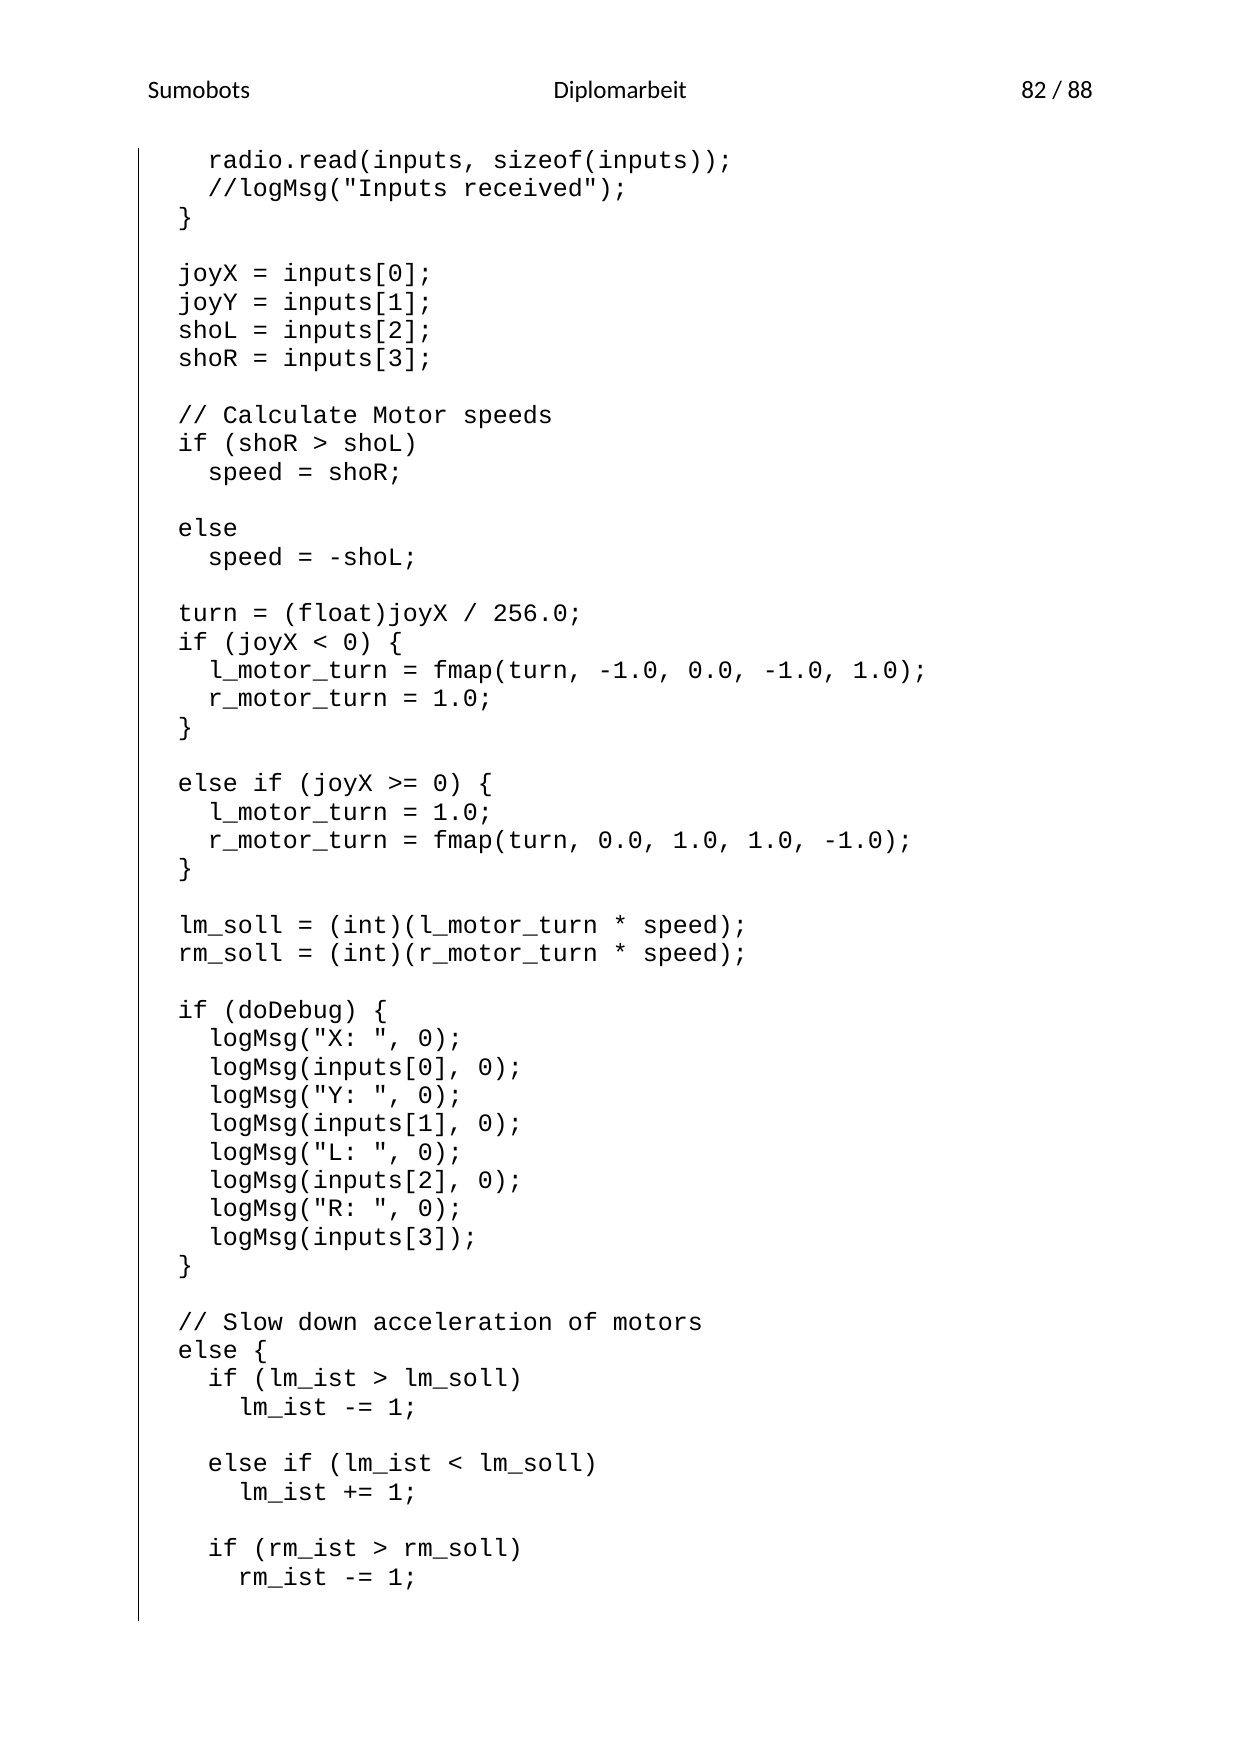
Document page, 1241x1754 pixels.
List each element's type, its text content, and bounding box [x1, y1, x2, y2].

text joyX = inputs[0]; [148, 261, 1093, 289]
text shoL = inputs[2]; [148, 318, 1093, 346]
text else { [148, 1338, 1093, 1366]
text } [148, 204, 1093, 233]
text //logMsg("Inputs received"); [148, 176, 1093, 204]
text else if (lm_ist < lm_soll) [148, 1451, 1093, 1479]
text logMsg(inputs[1], 0); [148, 1111, 1093, 1139]
text logMsg(inputs[2], 0); [148, 1168, 1093, 1196]
text if (joyX < 0) { [148, 629, 1093, 658]
text r_motor_turn = 1.0; [148, 686, 1093, 714]
text lm_ist += 1; [148, 1479, 1093, 1508]
text l_motor_turn = fmap(turn, -1.0, 0.0, -1.0, 1.0); [148, 658, 1093, 686]
text speed = shoR; [148, 459, 1093, 488]
text lm_soll = (int)(l_motor_turn * speed); [148, 913, 1093, 941]
text joyY = inputs[1]; [148, 289, 1093, 318]
text else if (joyX >= 0) { [148, 771, 1093, 799]
text logMsg("L: ", 0); [148, 1139, 1093, 1168]
text } [148, 714, 1093, 743]
text if (rm_ist > rm_soll) [148, 1536, 1093, 1564]
text logMsg("R: ", 0); [148, 1196, 1093, 1224]
text if (doDebug) { [148, 998, 1093, 1026]
text } [148, 856, 1093, 884]
text lm_ist -= 1; [148, 1394, 1093, 1423]
text r_motor_turn = fmap(turn, 0.0, 1.0, 1.0, -1.0); [148, 828, 1093, 856]
text turn = (float)joyX / 256.0; [148, 601, 1093, 629]
text speed = -shoL; [148, 544, 1093, 573]
text radio.read(inputs, sizeof(inputs)); [148, 148, 1093, 176]
text l_motor_turn = 1.0; [148, 799, 1093, 828]
text logMsg("X: ", 0); [148, 1026, 1093, 1054]
text else [148, 516, 1093, 544]
text logMsg(inputs[3]); [148, 1224, 1093, 1253]
text rm_soll = (int)(r_motor_turn * speed); [148, 941, 1093, 969]
text if (lm_ist > lm_soll) [148, 1366, 1093, 1394]
text // Calculate Motor speeds [148, 403, 1093, 431]
text rm_ist -= 1; [148, 1564, 1093, 1593]
text // Slow down acceleration of motors [148, 1309, 1093, 1338]
text shoR = inputs[3]; [148, 346, 1093, 374]
text logMsg("Y: ", 0); [148, 1083, 1093, 1111]
text logMsg(inputs[0], 0); [148, 1054, 1093, 1083]
text } [148, 1253, 1093, 1281]
text if (shoR > shoL) [148, 431, 1093, 459]
